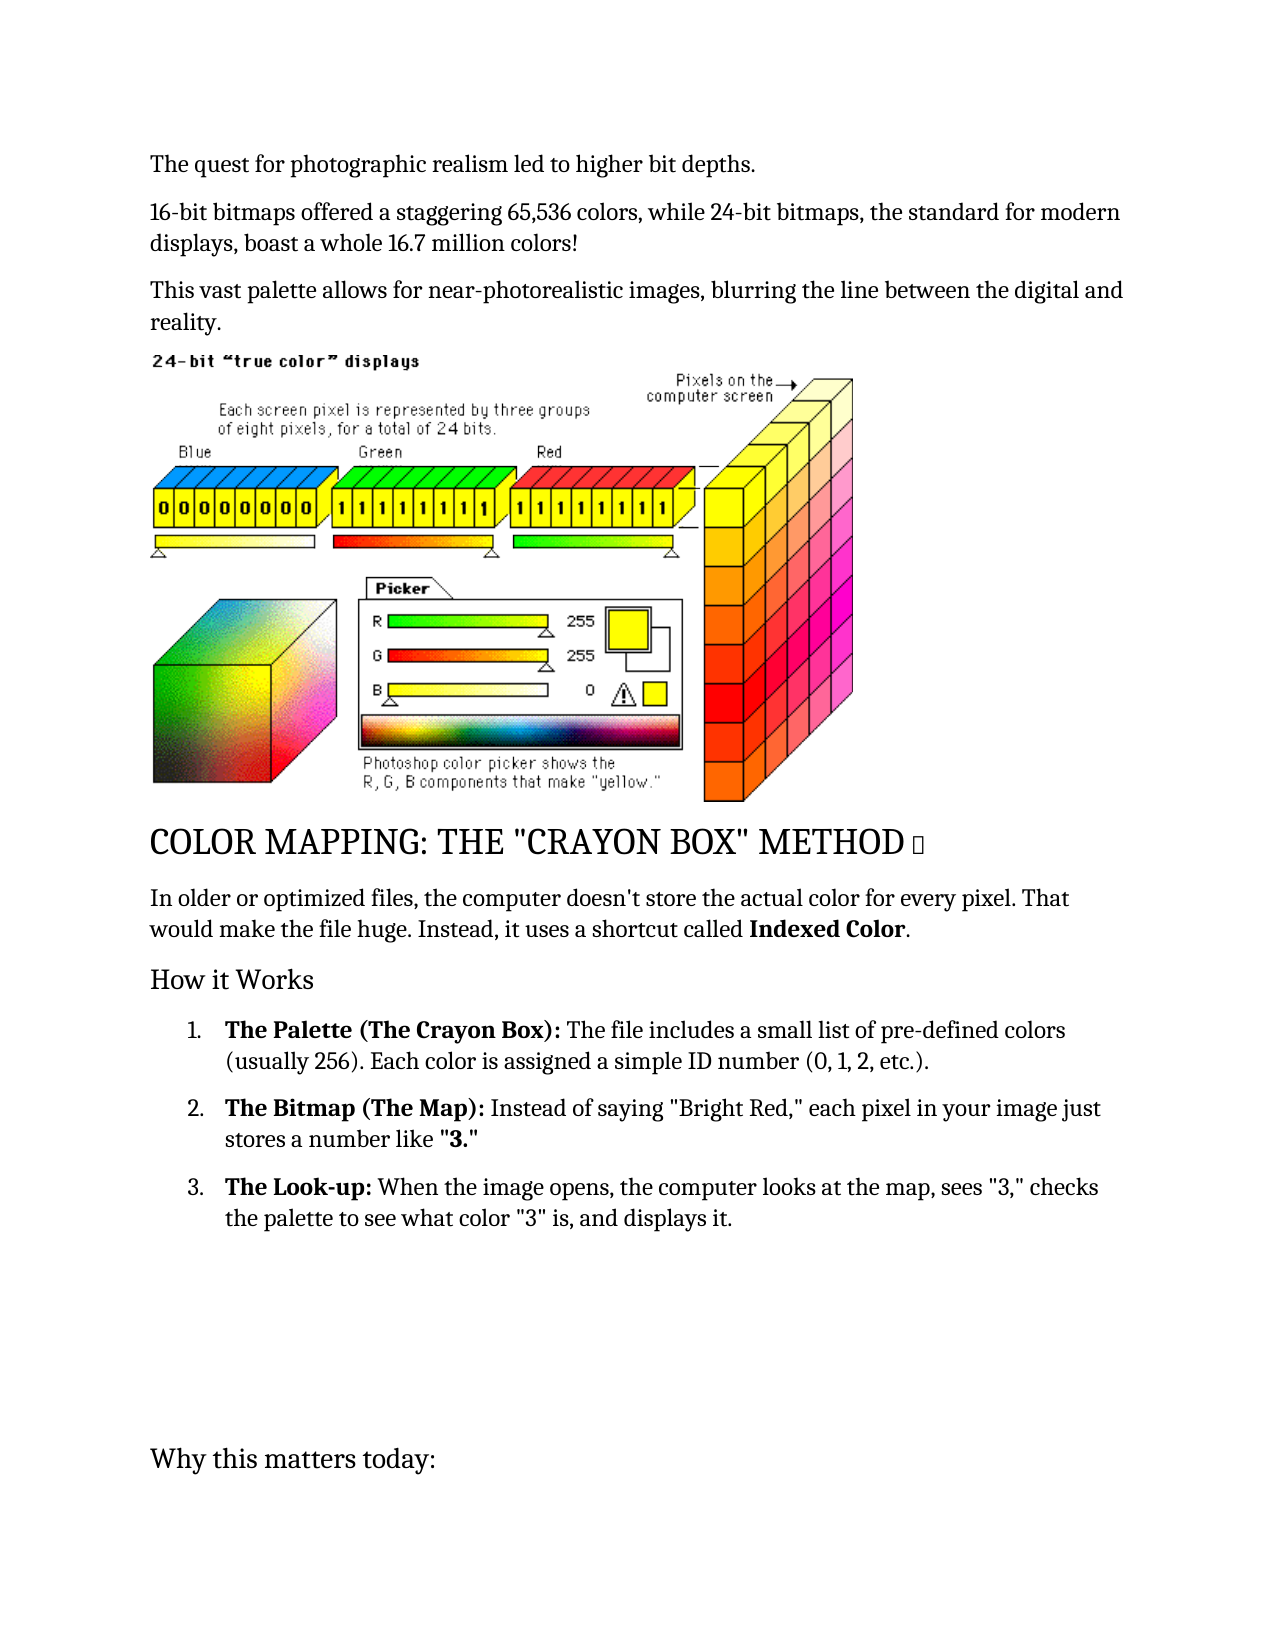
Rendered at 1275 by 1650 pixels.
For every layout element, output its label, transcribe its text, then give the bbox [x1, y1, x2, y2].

text COLOR MAPPING: THE "CRAYON BOX" METHOD 🎨 [150, 821, 1125, 864]
picture [150, 355, 853, 802]
text 16-bit bitmaps offered a staggering 65,536 colors, while 24-bit bitmaps, the standard for modern displays, boast a whole 16.7 million colors! [150, 198, 1125, 257]
text Why this matters today: [150, 1443, 1125, 1476]
text How it Works [150, 963, 1125, 996]
list The Palette (The Crayon Box): The file includes a small list of pre-defined colors (usually 256). Each color is assigned a simple ID number (0, 1, 2, etc.). [187, 1016, 1125, 1075]
text In older or optimized files, the computer doesn't store the actual color for every pixel. That would make the file huge. Instead, it uses a shortcut called Indexed Color. [150, 884, 1125, 944]
text This vast palette allows for near-photorealistic images, blurring the line between the digital and reality. [150, 276, 1125, 336]
text The quest for photographic realism led to higher bit depths. [150, 150, 1125, 179]
list The Bitmap (The Map): Instead of saying "Bright Red," each pixel in your image just stores a number like "3." [187, 1094, 1125, 1154]
list The Look-up: When the image opens, the computer looks at the map, sees "3," checks the palette to see what color "3" is, and displays it. [187, 1173, 1125, 1233]
